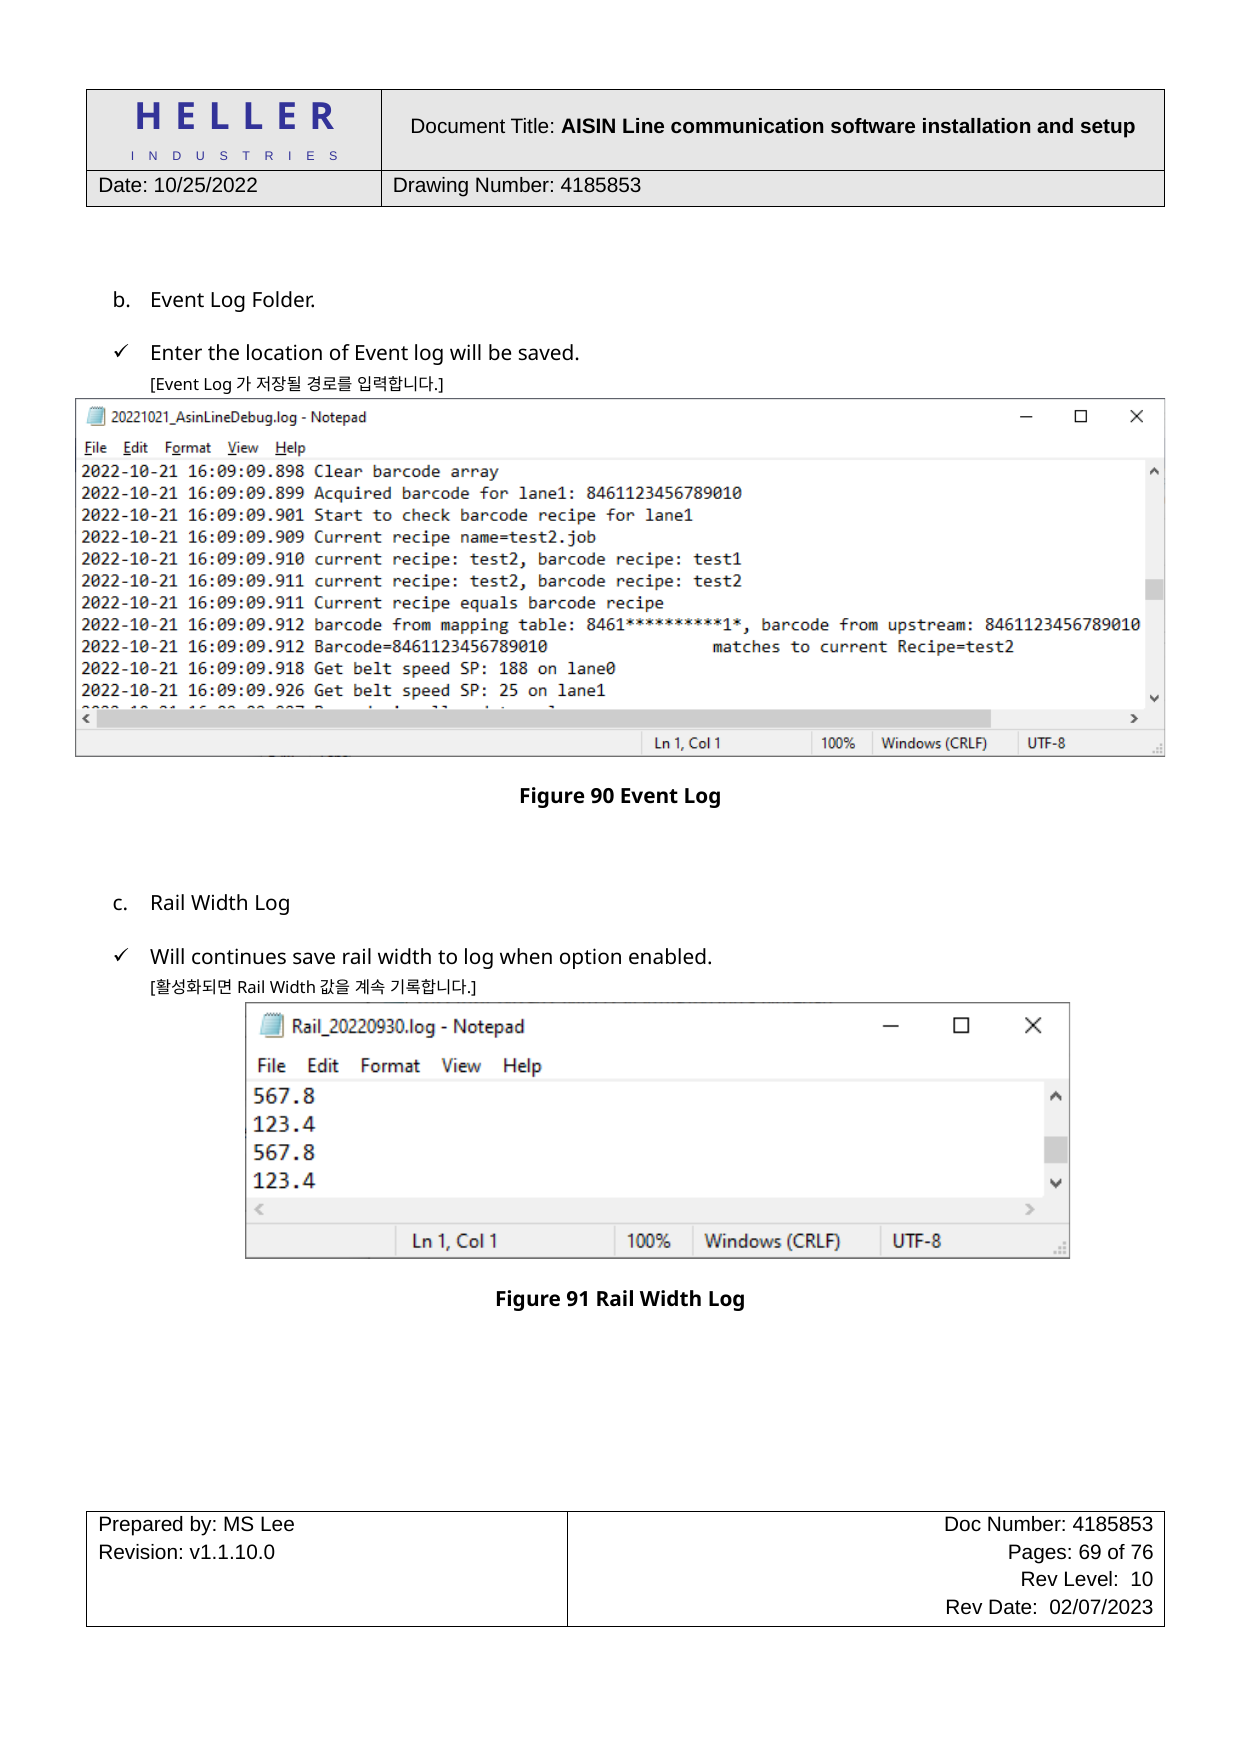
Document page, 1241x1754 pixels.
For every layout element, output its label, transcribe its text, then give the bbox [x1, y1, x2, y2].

text Figure 90 Event Log [75, 782, 1165, 810]
text Figure 91 Rail Width Log [75, 1284, 1165, 1312]
list Event Log Folder. [112, 285, 1165, 313]
list Will continues save rail width to log when option enabled. [112, 942, 1165, 970]
list [활성화되면 Rail Width값을 계속 기록합니다.] [150, 974, 1165, 999]
list Rail Width Log [112, 888, 1165, 917]
picture [245, 1002, 1071, 1259]
picture [75, 398, 1166, 757]
list [Event Log가 저장될 경로를 입력합니다.] [150, 371, 1165, 395]
list Enter the location of Event log will be saved. [112, 338, 1165, 367]
